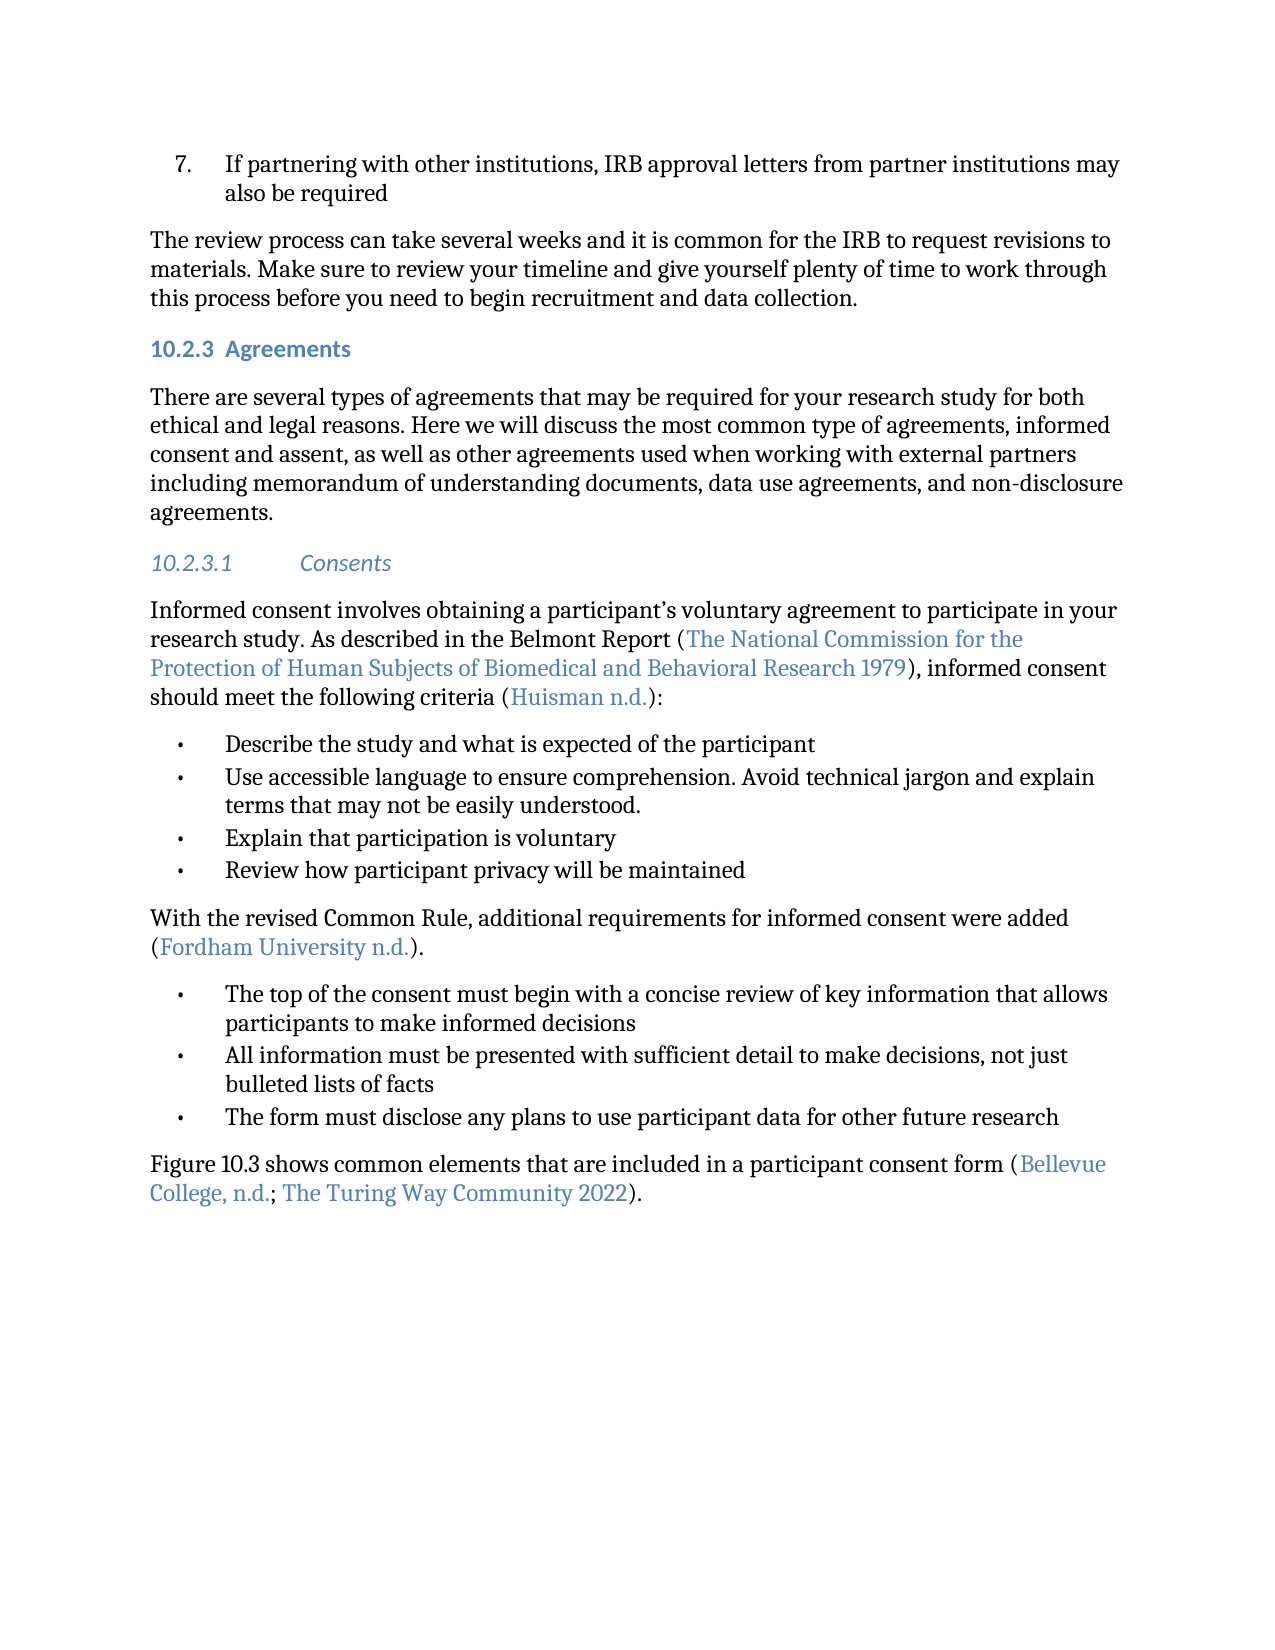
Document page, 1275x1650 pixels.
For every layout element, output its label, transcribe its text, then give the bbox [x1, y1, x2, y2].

list The top of the consent must begin with a concise review of key information that allows participants to make informed decisions [175, 980, 1125, 1038]
text Informed consent involves obtaining a participant’s voluntary agreement to participate in your research study. As described in the Belmont Report (The National Commission for the Protection of Human Subjects of Biomedical and Behavioral Research 1979), informed consent should meet the following criteria (Huisman n.d.): [150, 596, 1125, 711]
text With the revised Common Rule, additional requirements for informed consent were added (Fordham University n.d.). [150, 904, 1125, 961]
list Describe the study and what is expected of the participant [175, 730, 1125, 759]
list Use accessible language to ensure comprehension. Avoid technical jargon and explain terms that may not be easily understood. [175, 763, 1125, 820]
text Figure 10.3 shows common elements that are included in a participant consent form (Bellevue College, n.d.; The Turing Way Community 2022). [150, 1150, 1125, 1208]
list If partnering with other institutions, IRB approval letters from partner institutions may also be required [175, 150, 1125, 207]
text There are several types of agreements that may be required for your research study for both ethical and legal reasons. Here we will discuss the most common type of agreements, informed consent and assent, as well as other agreements used when working with external partners including memorandum of understanding documents, data use agreements, and non-disclosure agreements. [150, 383, 1125, 526]
subtitle 10.2.3.1 Consents [150, 547, 1125, 578]
subtitle 10.2.3 Agreements [150, 333, 1125, 364]
list All information must be presented with sufficient detail to make decisions, not just bulleted lists of facts [175, 1041, 1125, 1099]
list The form must disclose any plans to use participant data for other future research [175, 1103, 1125, 1131]
text The review process can take several weeks and it is common for the IRB to request revisions to materials. Make sure to review your timeline and give yourself plenty of time to work through this process before you need to begin recruitment and data collection. [150, 226, 1125, 312]
list Explain that participation is voluntary [175, 824, 1125, 853]
list Review how participant privacy will be maintained [175, 856, 1125, 885]
